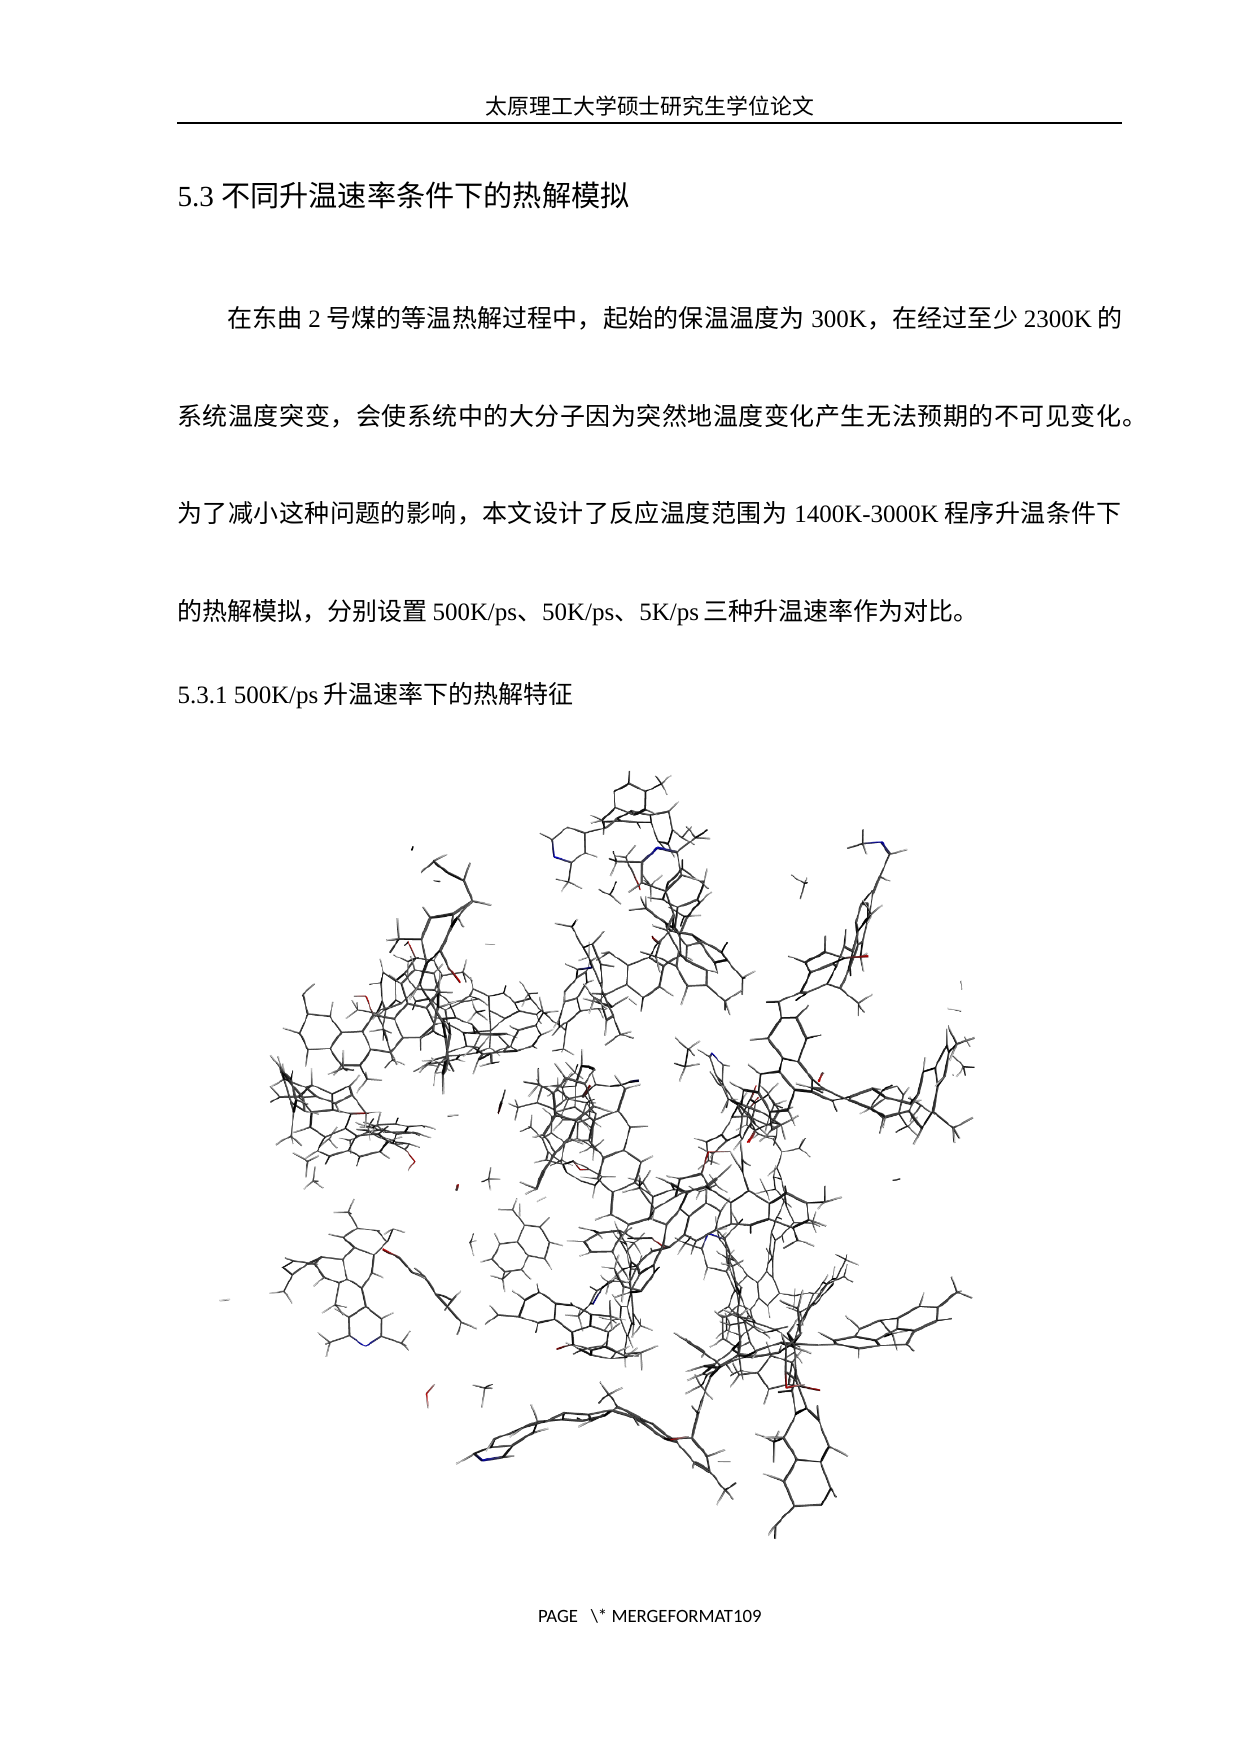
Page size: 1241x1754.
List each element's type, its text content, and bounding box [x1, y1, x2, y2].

picture [177, 751, 1039, 1552]
text 5.3.1 500K/ps升温速率下的热解特征 [177, 660, 1122, 725]
text 在东曲2号煤的等温热解过程中，起始的保温温度为300K，在经过至少2300K的系统温度突变，会使系统中的大分子因为突然地温度变化产生无法预期的不可见变化。为了减小这种问题的影响，本文设计了反应温度范围为1400K-3000K程序升温条件下的热解模拟，分别设置500K/ps、50K/ps、5K/ps三种升温速率作为对比。 [177, 284, 1122, 642]
subtitle 5.3 不同升温速率条件下的热解模拟 [177, 161, 1122, 226]
